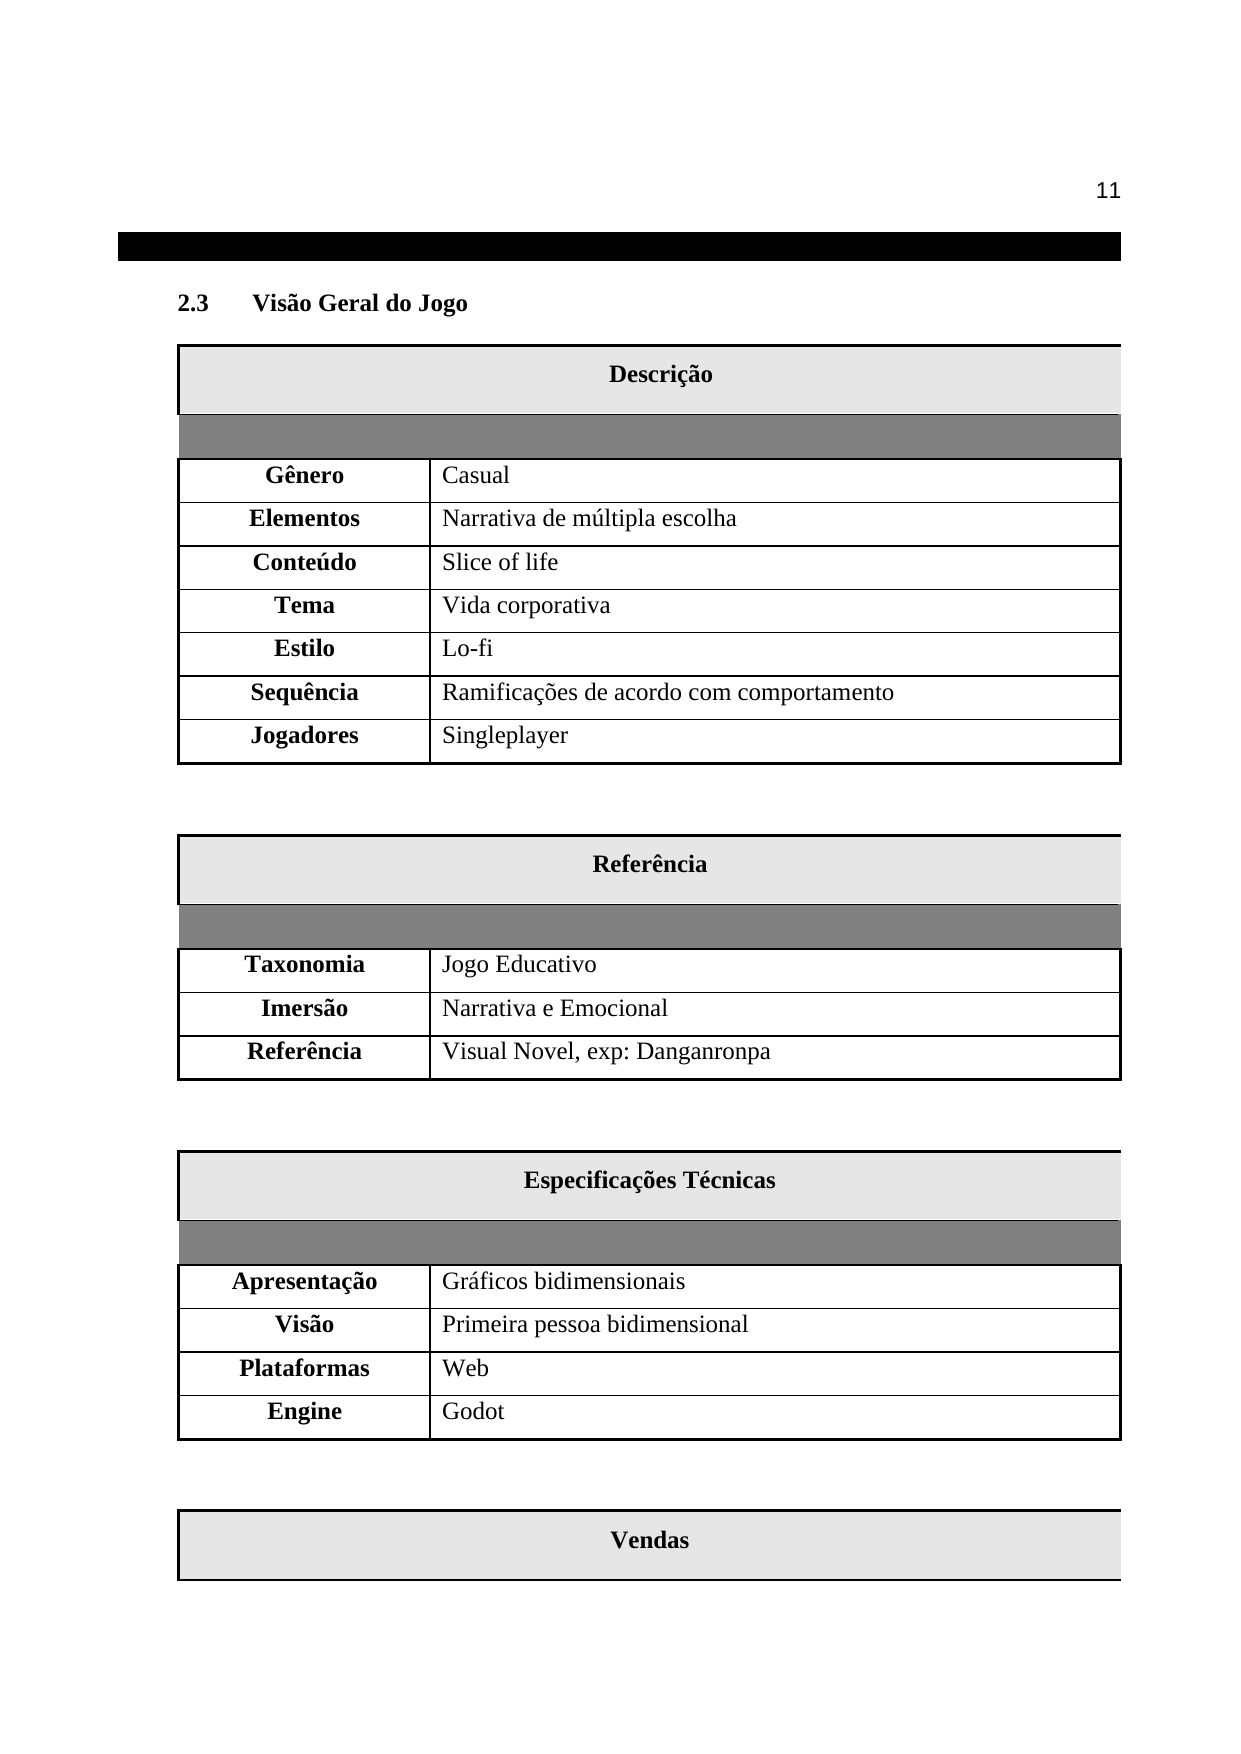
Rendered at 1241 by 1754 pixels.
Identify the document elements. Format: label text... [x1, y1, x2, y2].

table_header Especificações Técnicas [180, 1153, 1121, 1219]
table_cell Conteúdo [180, 547, 429, 588]
table_cell Ramificações de acordo com comportamento [431, 677, 1119, 719]
table_cell Slice of life [431, 547, 1119, 588]
table_cell [696, 1220, 1121, 1264]
table_cell Singleplayer [431, 720, 1119, 762]
table_cell Imersão [180, 993, 429, 1035]
table_header Descrição [180, 347, 1121, 413]
table_cell Narrativa e Emocional [431, 993, 1119, 1035]
table_cell Visual Novel, exp: Danganronpa [431, 1037, 1119, 1078]
table_cell [179, 1221, 430, 1264]
table_cell [430, 1221, 696, 1264]
table_header Referência [180, 837, 1121, 903]
table_cell Godot [431, 1396, 1119, 1438]
table_cell Tema [180, 590, 429, 632]
table_cell [179, 415, 430, 458]
table_header Vendas [180, 1512, 1121, 1579]
list Visão Geral do Jogo [118, 288, 1121, 317]
table_cell Jogadores [180, 720, 429, 762]
table_cell [430, 415, 696, 458]
table_cell [179, 905, 430, 948]
table_cell Taxonomia [180, 950, 429, 991]
table_cell Referência [180, 1037, 429, 1078]
table_cell Estilo [180, 633, 429, 675]
table_cell Plataformas [180, 1353, 429, 1394]
table_cell Casual [431, 460, 1119, 502]
table_cell Engine [180, 1396, 429, 1438]
table_cell Primeira pessoa bidimensional [431, 1309, 1119, 1351]
table_cell Gráficos bidimensionais [431, 1266, 1119, 1308]
table_cell Narrativa de múltipla escolha [431, 503, 1119, 545]
table_cell [430, 905, 696, 948]
table_cell Web [431, 1353, 1119, 1394]
table_cell Vida corporativa [431, 590, 1119, 632]
table_cell Apresentação [180, 1266, 429, 1308]
table_cell Sequência [180, 677, 429, 719]
table_cell [696, 904, 1121, 948]
table_cell Elementos [180, 503, 429, 545]
table_cell [696, 414, 1121, 458]
table_cell Visão [180, 1309, 429, 1351]
table_cell Gênero [180, 460, 429, 502]
table_cell Jogo Educativo [431, 950, 1119, 991]
table_cell Lo-fi [431, 633, 1119, 675]
